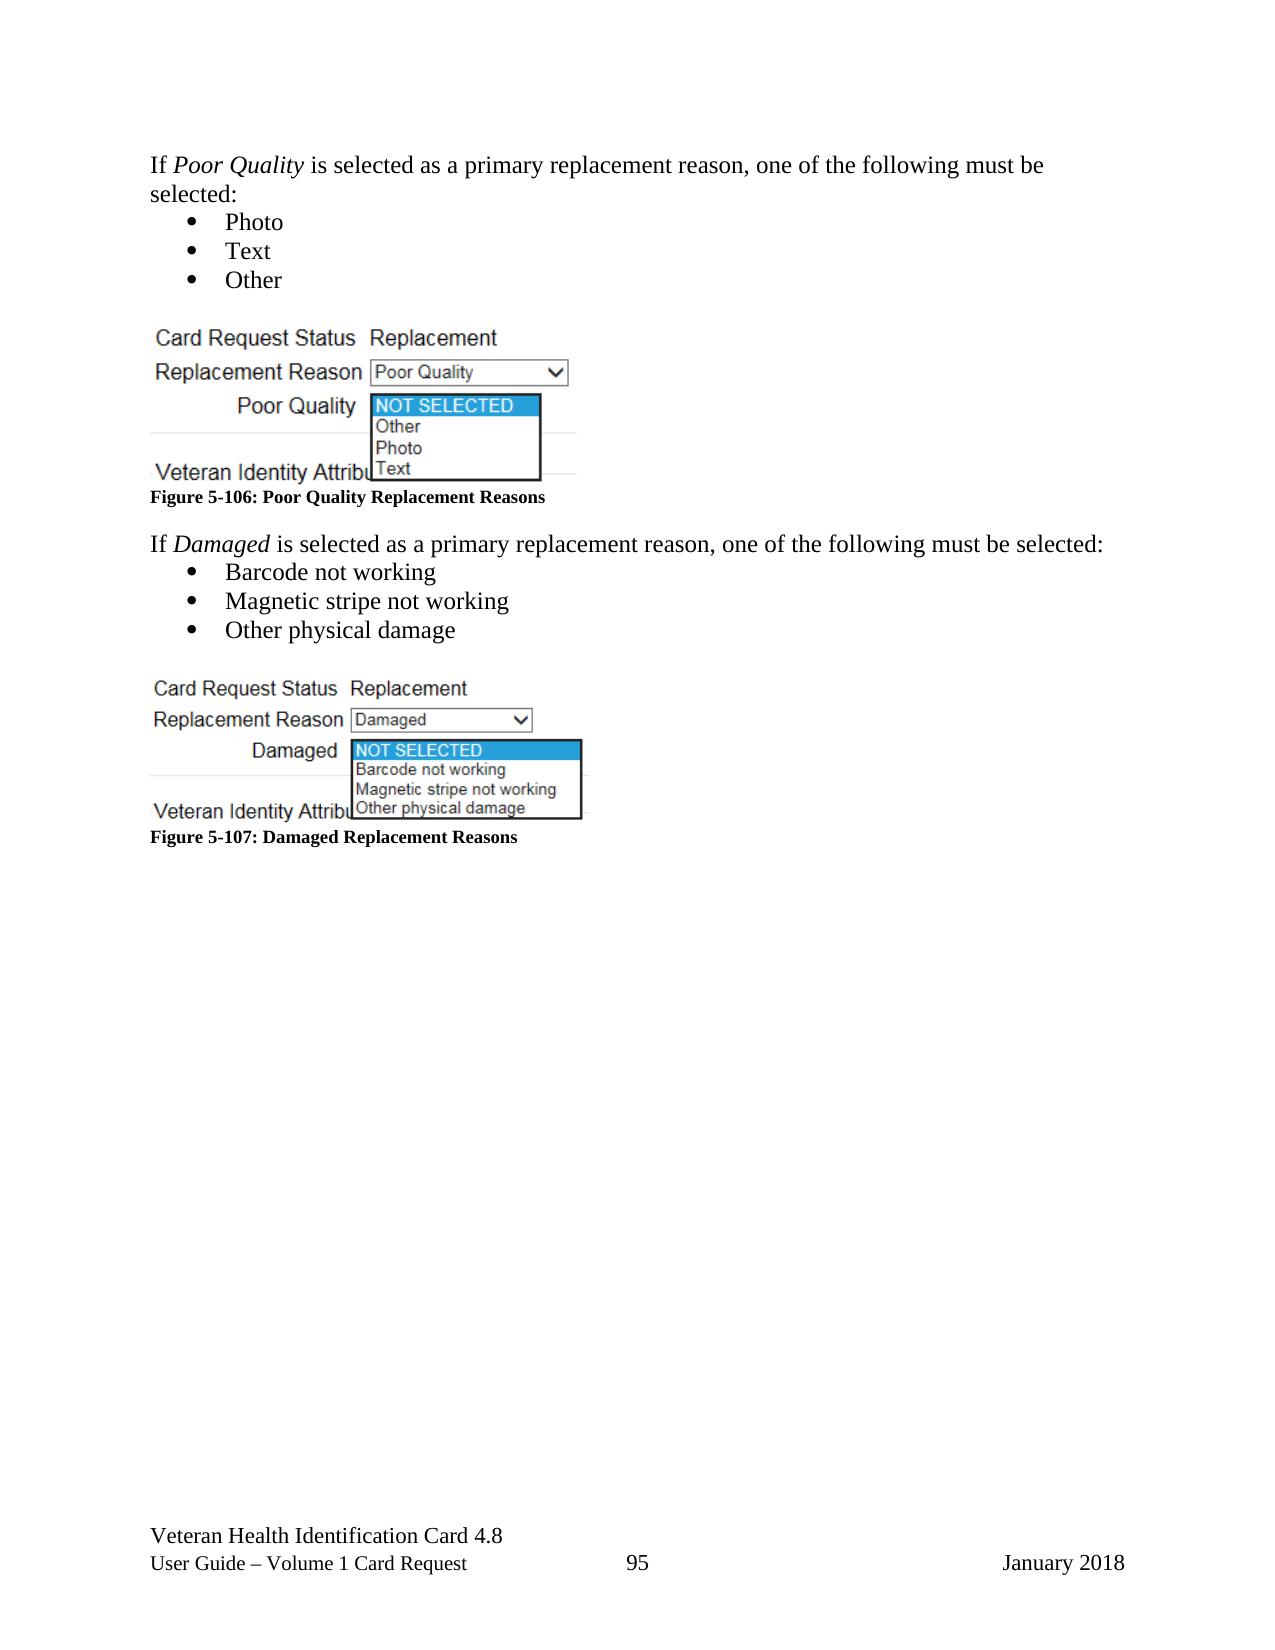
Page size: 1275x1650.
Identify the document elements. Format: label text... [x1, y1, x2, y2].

picture [150, 672, 590, 826]
text If Damaged is selected as a primary replacement reason, one of the following must be selected: [150, 529, 1125, 557]
text If Poor Quality is selected as a primary replacement reason, one of the following must be selected: [150, 150, 1125, 207]
picture [150, 320, 577, 487]
list Magnetic stripe not working [187, 586, 1125, 615]
list Text [187, 236, 1125, 265]
list Other [187, 265, 1125, 320]
list Other physical damage [187, 615, 1125, 644]
list Photo [187, 207, 1125, 236]
list Barcode not working [187, 557, 1125, 586]
